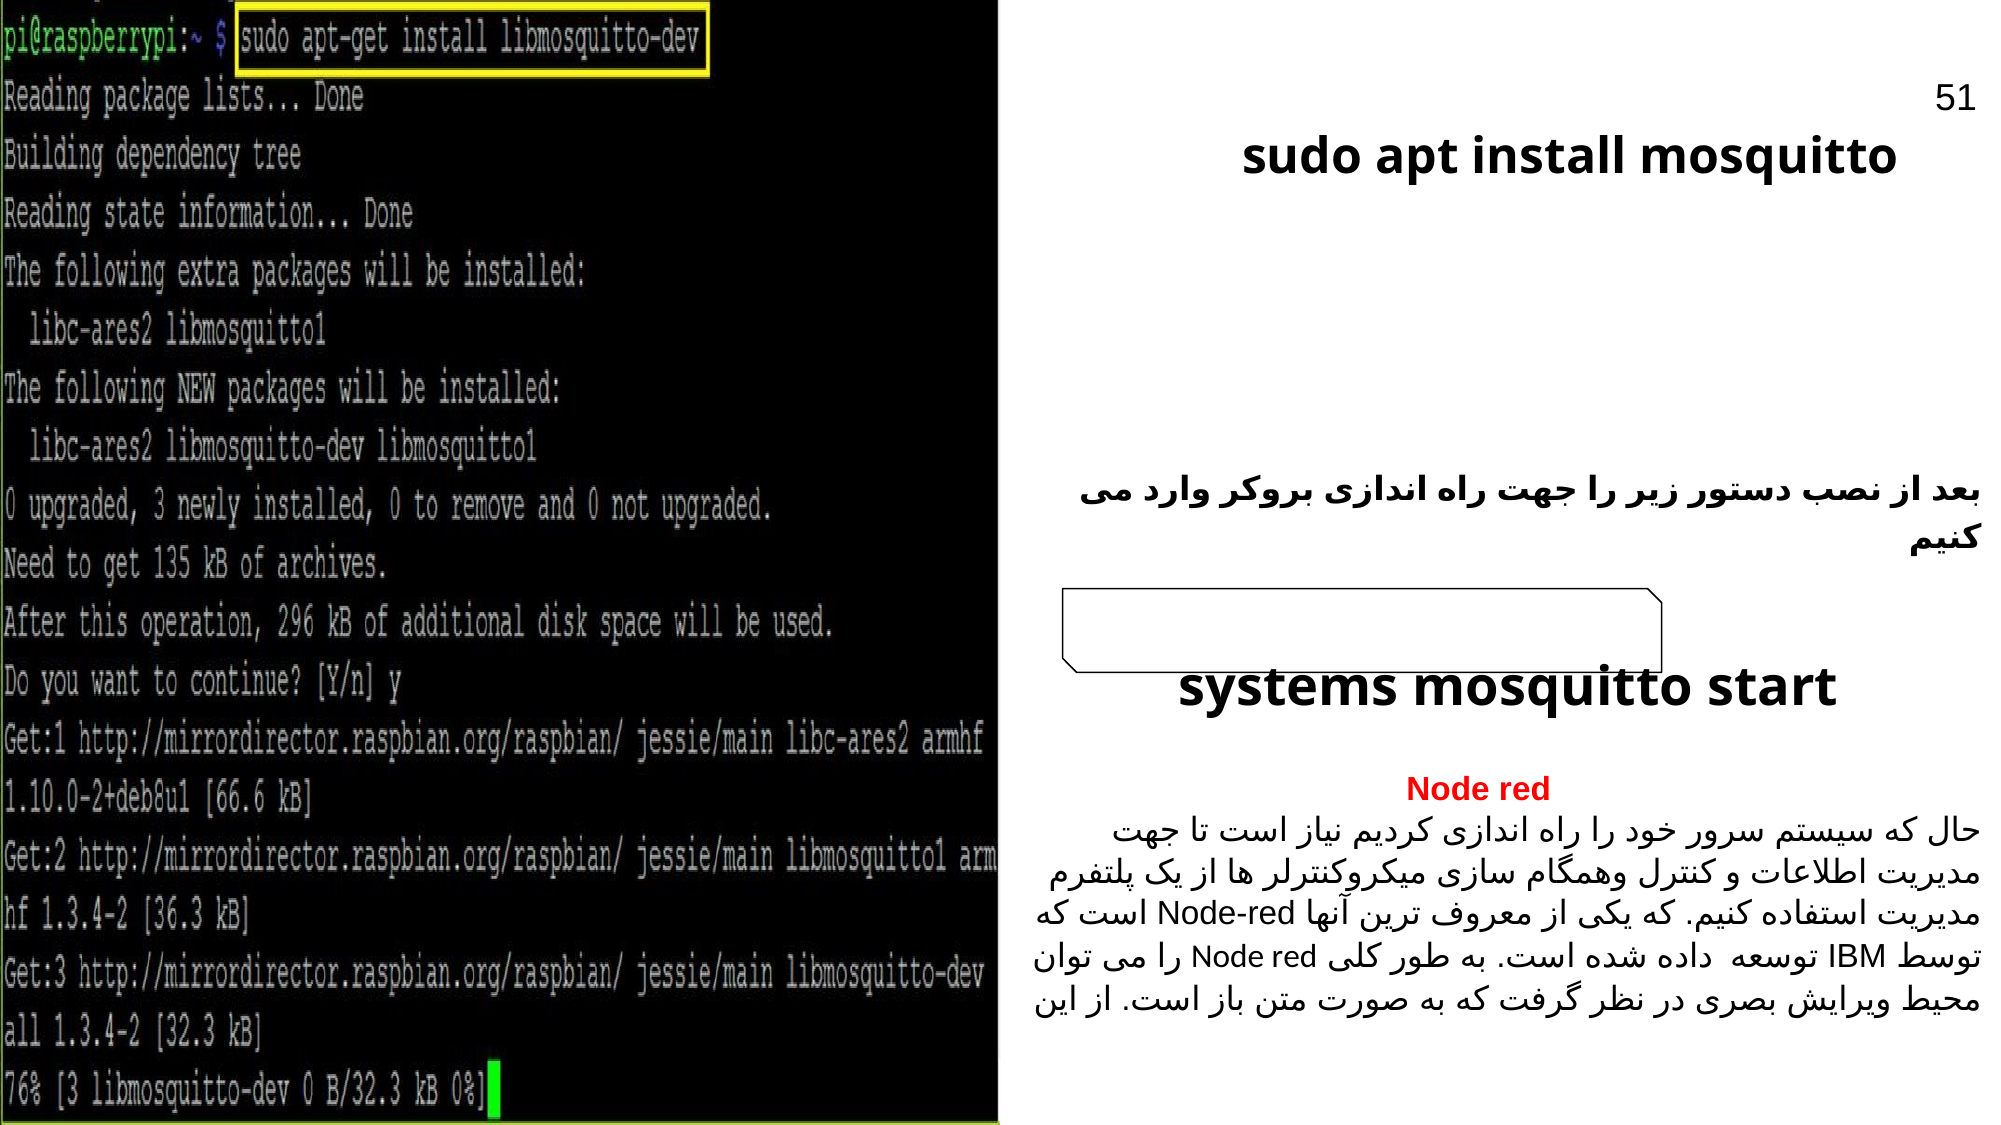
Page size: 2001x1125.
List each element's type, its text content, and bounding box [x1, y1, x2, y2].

subtitle Node red [1001, 769, 1938, 807]
text systems mosquitto start [1035, 648, 1982, 722]
text بعد از نصب دستور زیر را جهت راه اندازی بروکر وارد می کنیم [1001, 469, 1982, 555]
picture [0, 0, 1001, 1125]
subtitle sudo apt install mosquitto [1001, 120, 2000, 188]
